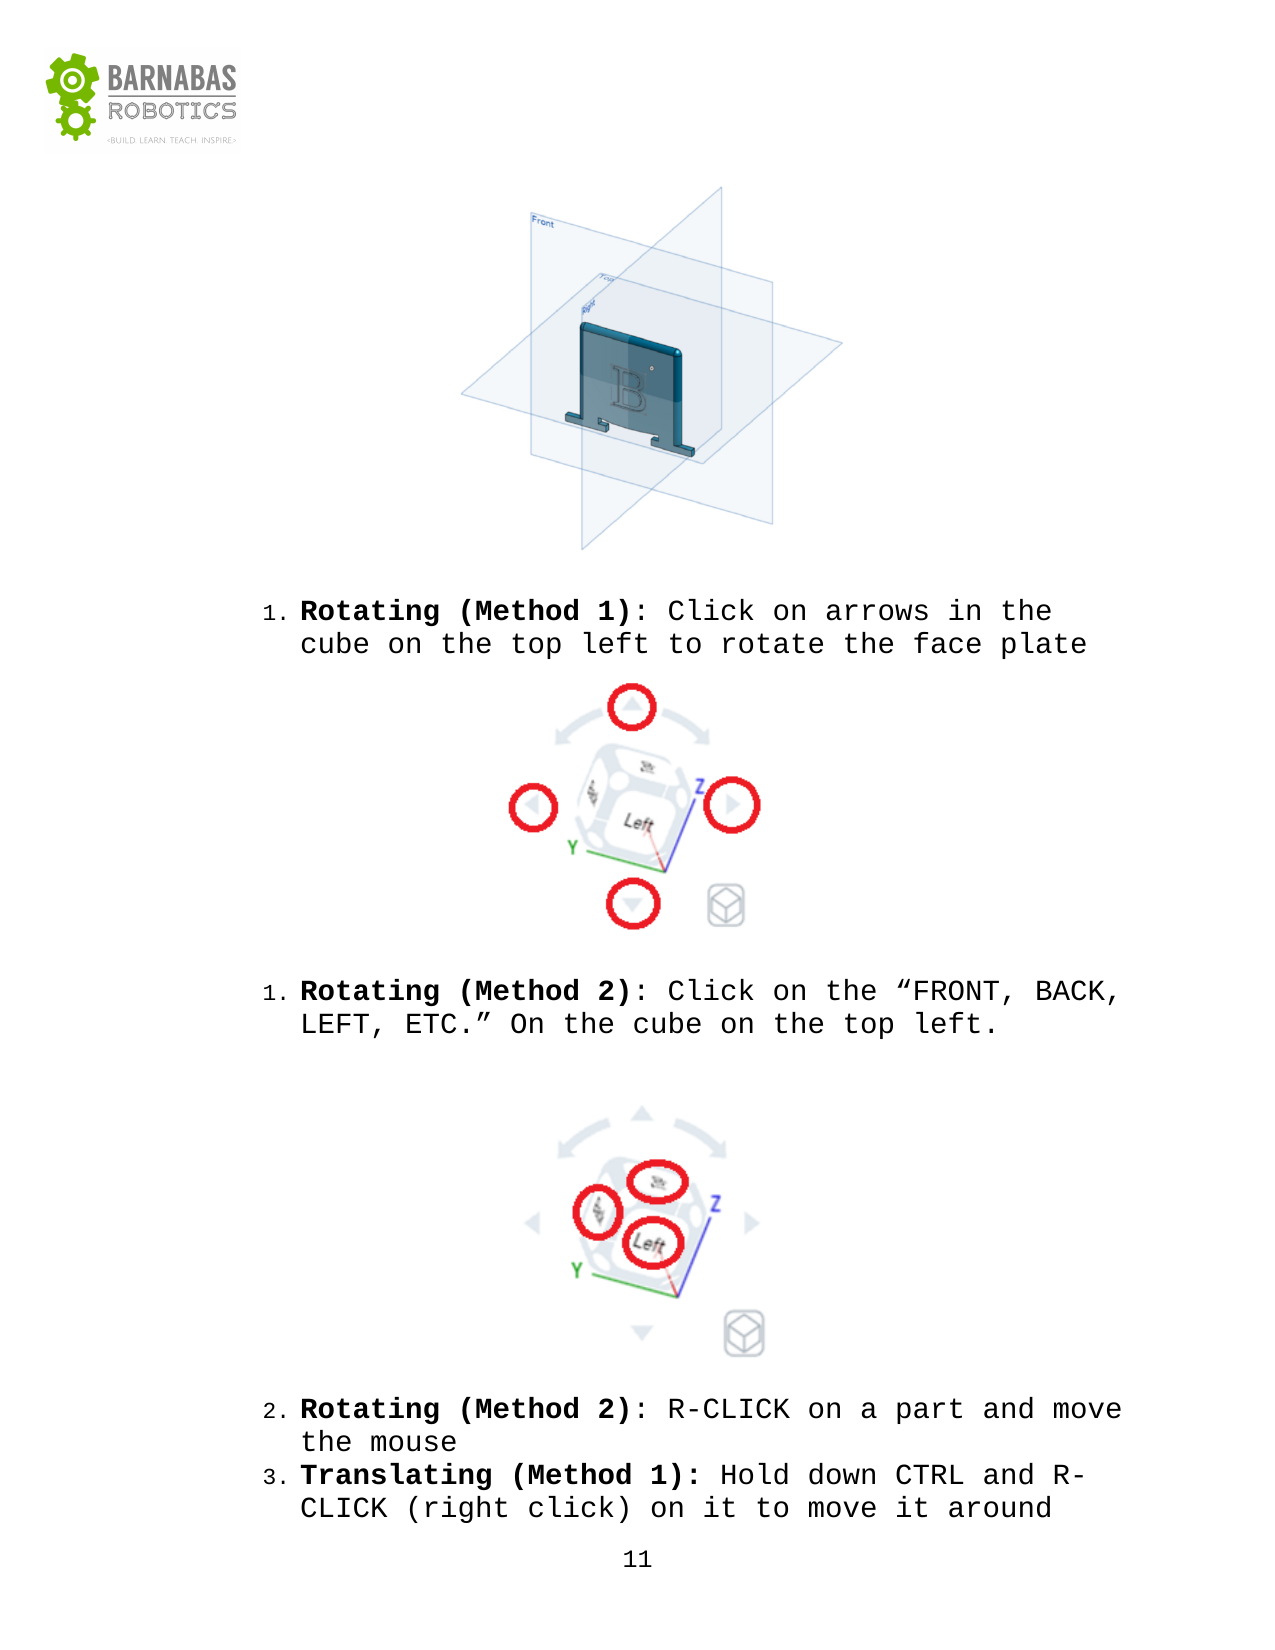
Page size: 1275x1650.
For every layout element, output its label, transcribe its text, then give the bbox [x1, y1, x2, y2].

picture [380, 161, 895, 571]
picture [43, 47, 242, 154]
list Rotating (Method 1): Click on arrows in the cube on the top left to rotate the face plate [262, 596, 1125, 662]
list Rotating (Method 2): R-CLICK on a part and move the mouse [262, 1394, 1125, 1460]
picture [493, 662, 782, 951]
list Translating (Method 1): Hold down CTRL and R-CLICK (right click) on it to move it around [262, 1460, 1125, 1526]
list Rotating (Method 2): Click on the “FRONT, BACK, LEFT, ETC.” On the cube on the top left. [262, 976, 1125, 1042]
picture [490, 1068, 785, 1395]
